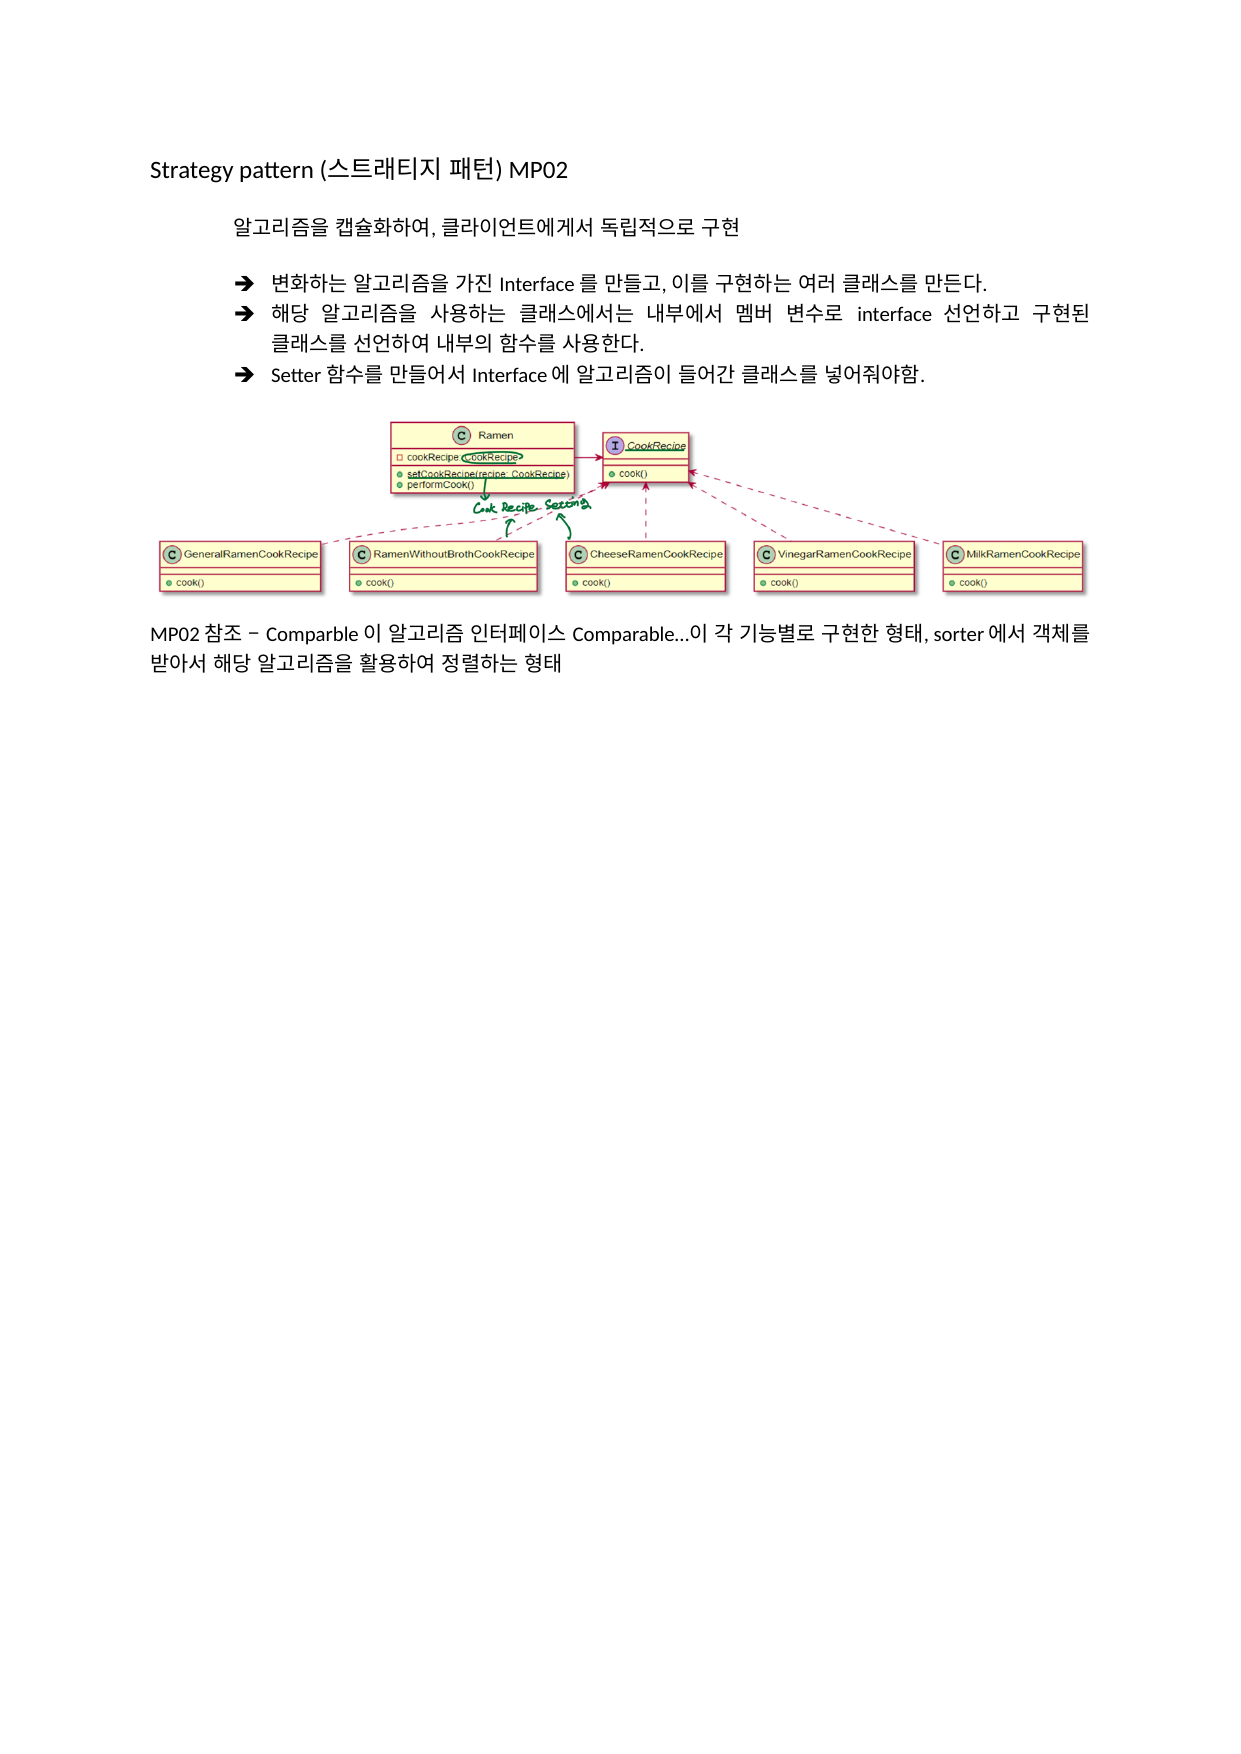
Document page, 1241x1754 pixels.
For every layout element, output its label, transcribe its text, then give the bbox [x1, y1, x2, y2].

list Setter 함수를 만들어서 Interface에 알고리즘이 들어간 클래스를 넣어줘야함. [233, 358, 1090, 388]
text MP02 참조 – Comparble이 알고리즘 인터페이스 Comparable…이 각 기능별로 구현한 형태, sorter에서 객체를 받아서 해당 알고리즘을 활용하여 정렬하는 형태 [150, 617, 1090, 677]
text Strategy pattern (스트래티지 패턴) MP02 [150, 150, 1090, 186]
text 알고리즘을 캡슐화하여, 클라이언트에게서 독립적으로 구현 [150, 212, 1090, 242]
list 변화하는 알고리즘을 가진 Interface를 만들고, 이를 구현하는 여러 클래스를 만든다. [233, 267, 1090, 297]
list 해당 알고리즘을 사용하는 클래스에서는 내부에서 멤버 변수로 interface 선언하고 구현된 클래스를 선언하여 내부의 함수를 사용한다. [233, 297, 1090, 358]
picture [150, 413, 1091, 617]
